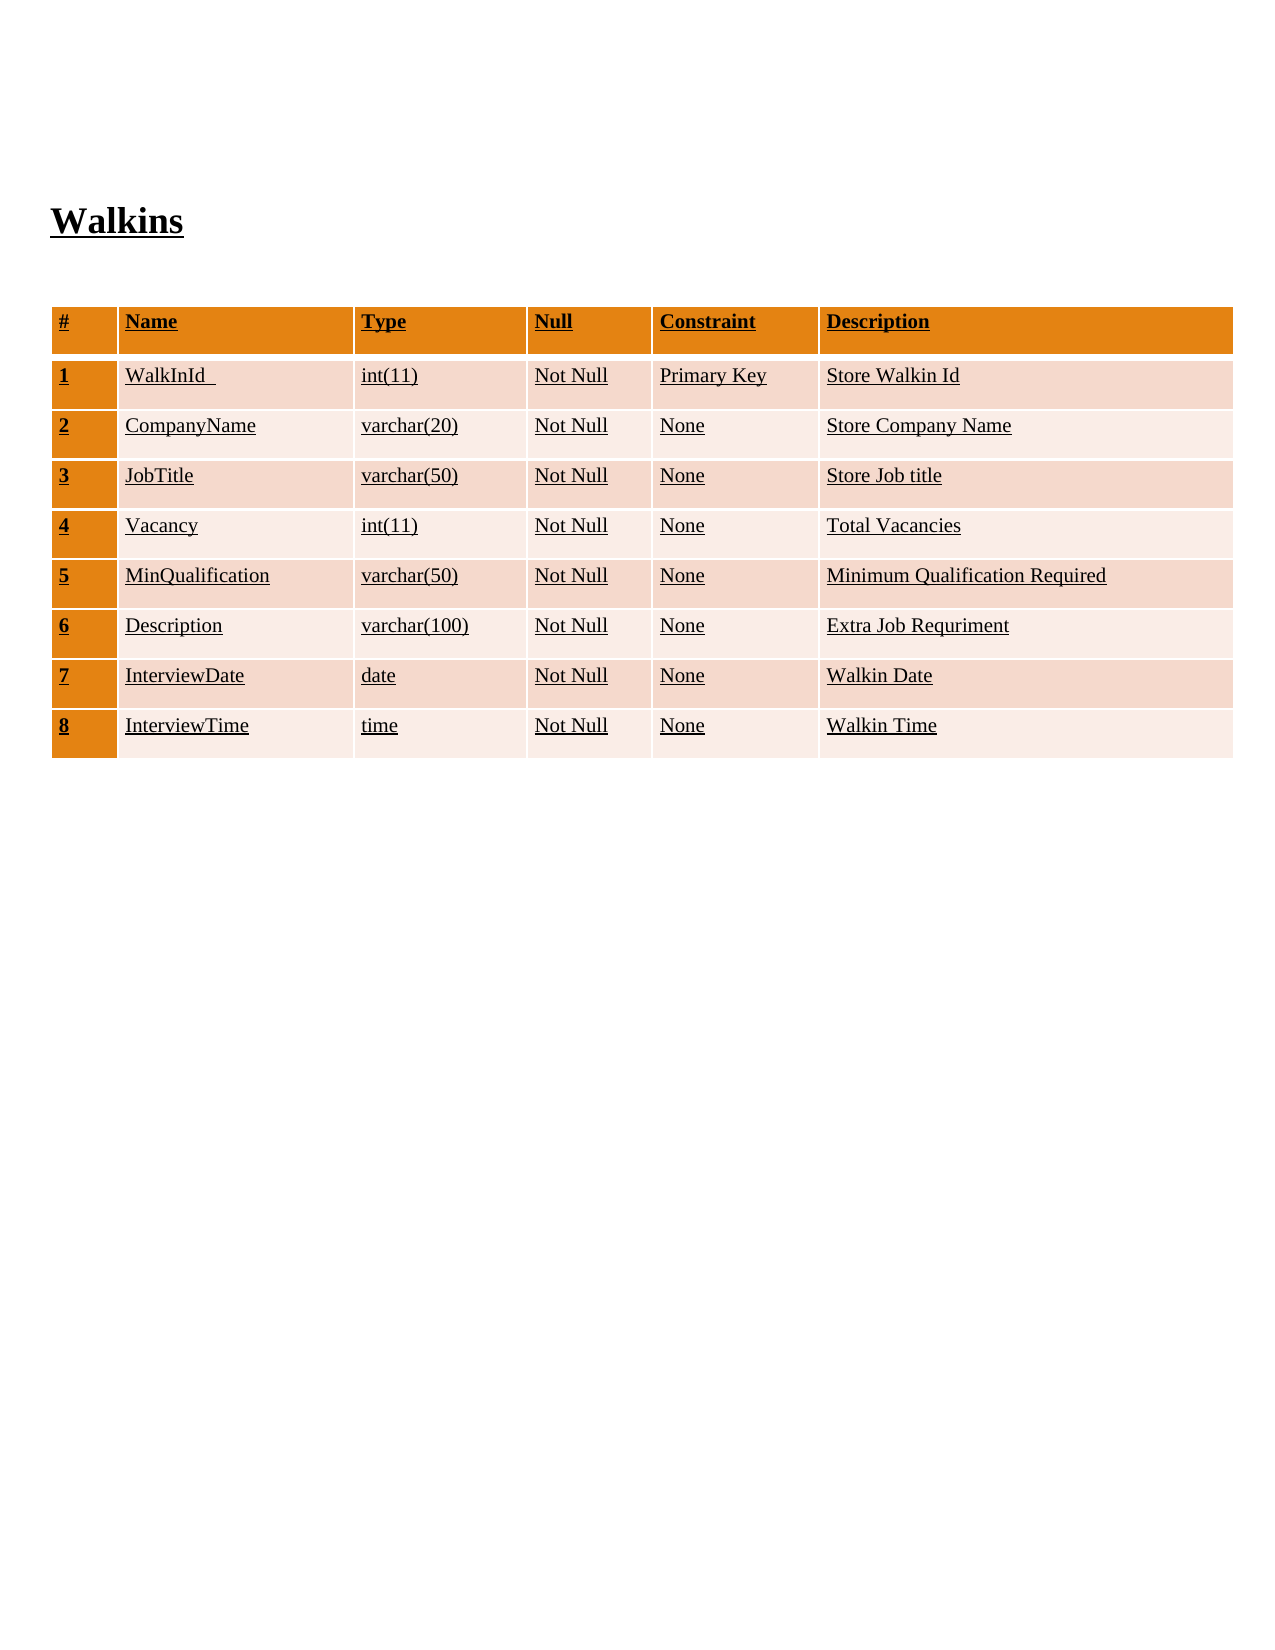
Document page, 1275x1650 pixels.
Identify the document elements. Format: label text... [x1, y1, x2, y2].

table_cell Not Null [528, 511, 651, 558]
table_cell Total Vacancies [820, 511, 1233, 558]
table_cell Not Null [528, 660, 651, 708]
table_header Name [119, 307, 353, 354]
table_cell CompanyName [119, 411, 353, 458]
table_cell WalkInId [119, 361, 353, 409]
table_cell None [653, 660, 818, 708]
table_cell None [653, 560, 818, 608]
table_cell Not Null [528, 560, 651, 608]
table_cell None [653, 610, 818, 658]
table_cell Not Null [528, 710, 651, 758]
table_cell Walkin Time [820, 710, 1233, 758]
table_cell Primary Key [653, 361, 818, 409]
table_cell MinQualification [119, 560, 353, 608]
table_cell Store Walkin Id [820, 361, 1233, 409]
table_cell 6 [52, 610, 117, 658]
table_cell 3 [52, 461, 117, 508]
table_cell varchar(100) [355, 610, 526, 658]
table_cell None [653, 511, 818, 558]
table_cell Store Company Name [820, 411, 1233, 458]
table_header Constraint [653, 307, 818, 354]
table_cell 1 [52, 361, 117, 409]
table_cell date [355, 660, 526, 708]
table_cell JobTitle [119, 461, 353, 508]
table_cell varchar(50) [355, 560, 526, 608]
table_cell Not Null [528, 610, 651, 658]
table_cell Not Null [528, 461, 651, 508]
table_cell Not Null [528, 411, 651, 458]
table_cell None [653, 710, 818, 758]
table_cell Not Null [528, 361, 651, 409]
table_cell Extra Job Requriment [820, 610, 1233, 658]
table_header Null [528, 307, 651, 354]
table_cell varchar(50) [355, 461, 526, 508]
table_cell None [653, 461, 818, 508]
table_cell InterviewTime [119, 710, 353, 758]
table_cell Vacancy [119, 511, 353, 558]
table_cell Store Job title [820, 461, 1233, 508]
table_cell Description [119, 610, 353, 658]
table_cell 2 [52, 411, 117, 458]
text Walkins [50, 199, 1256, 242]
table_cell int(11) [355, 511, 526, 558]
table_cell Minimum Qualification Required [820, 560, 1233, 608]
table_cell 4 [52, 511, 117, 558]
table_cell int(11) [355, 361, 526, 409]
table_cell 5 [52, 560, 117, 608]
table_header Type [355, 307, 526, 354]
table_cell None [653, 411, 818, 458]
table_cell InterviewDate [119, 660, 353, 708]
table_header # [52, 307, 117, 354]
table_cell 8 [52, 710, 117, 758]
table_header Description [820, 307, 1233, 354]
table_cell time [355, 710, 526, 758]
table_cell 7 [52, 660, 117, 708]
table_cell varchar(20) [355, 411, 526, 458]
table_cell Walkin Date [820, 660, 1233, 708]
